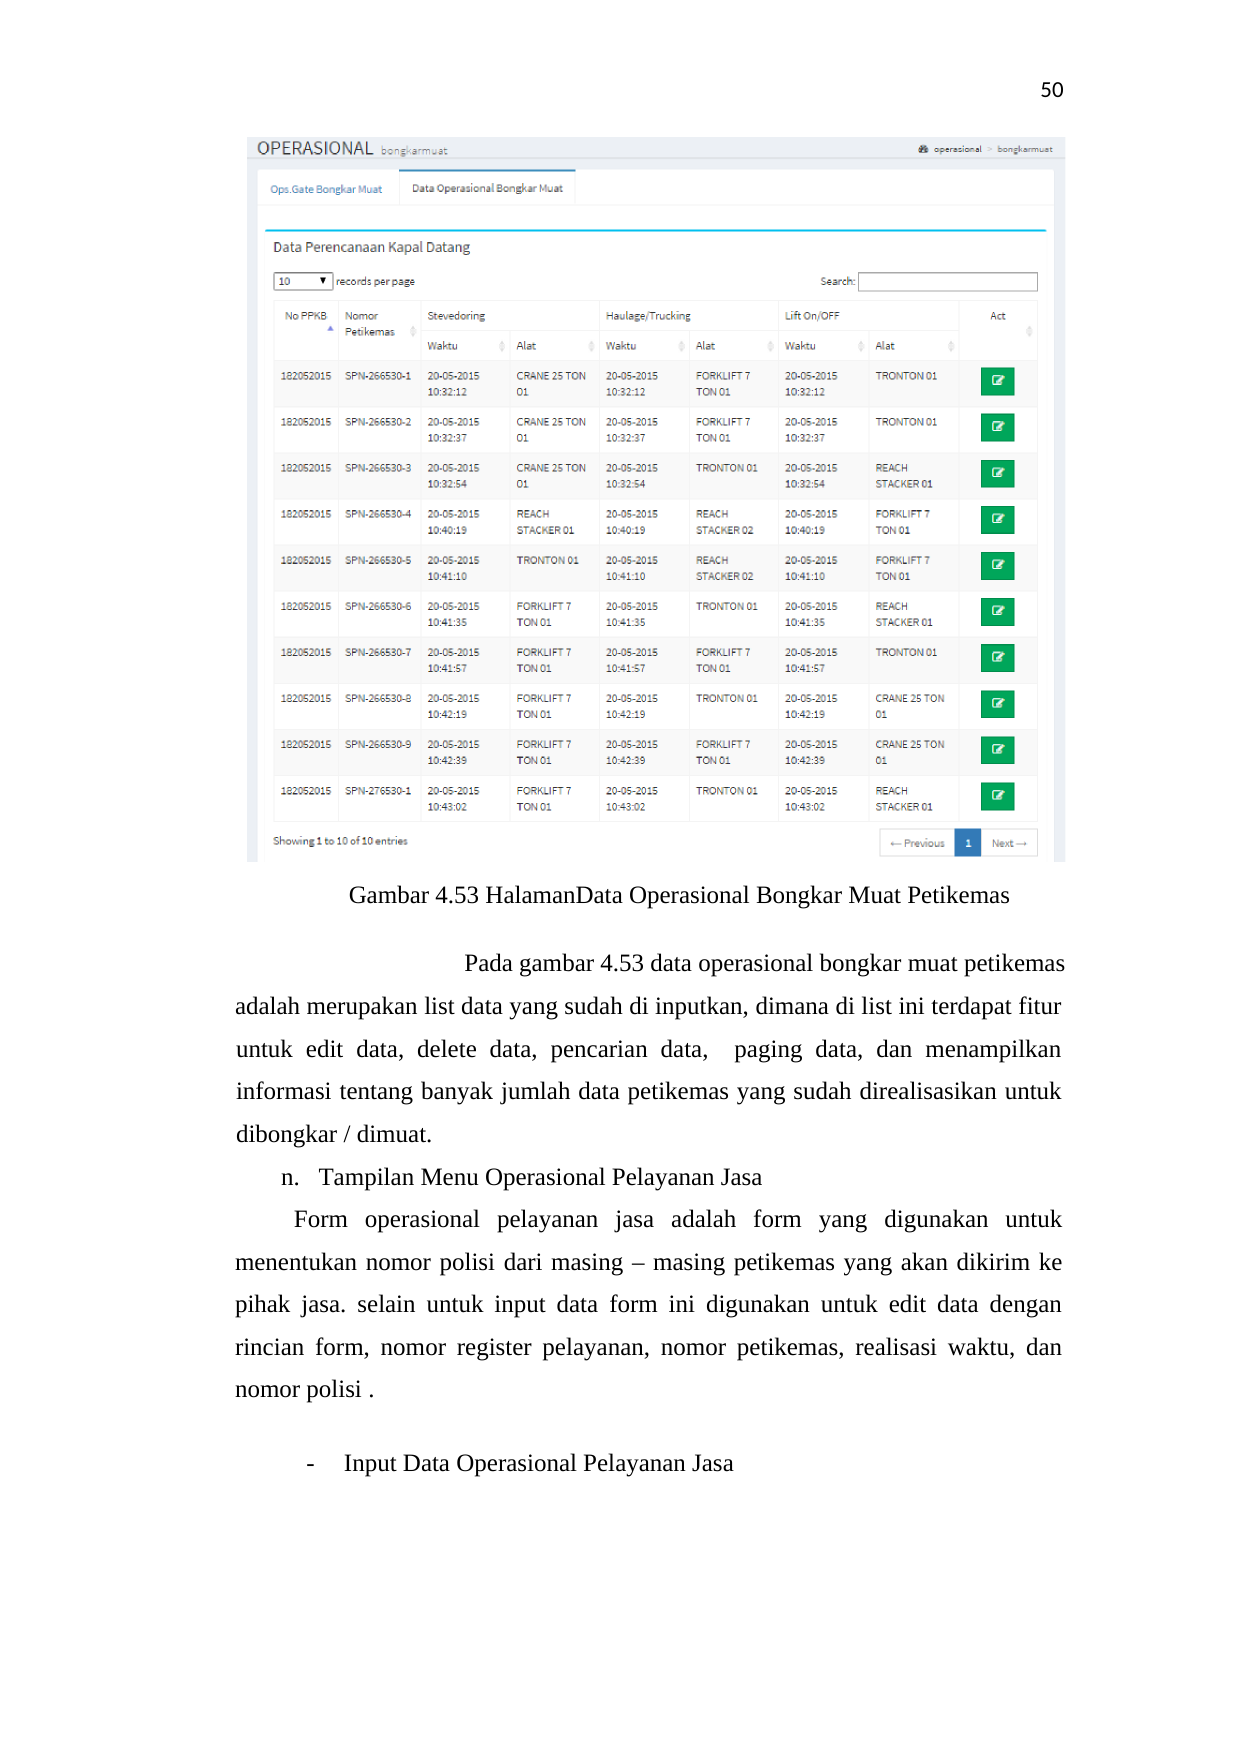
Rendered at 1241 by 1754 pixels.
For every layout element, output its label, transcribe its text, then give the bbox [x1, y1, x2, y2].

list Input Data Operasional Pelayanan Jasa [306, 1448, 1078, 1477]
text Pada gambar 4.53 data operasional bongkar muat petikemas [236, 948, 1078, 977]
picture [247, 136, 1066, 862]
text Gambar 4.53 HalamanData Operasional Bongkar Muat Petikemas [348, 881, 1078, 909]
list Tampilan Menu Operasional Pelayanan Jasa [281, 1162, 1078, 1190]
text adalah merupakan list data yang sudah di inputkan, dimana di list ini terdapat fitur untuk edit data, delete data, pencarian data, paging data, dan menampilkan informasi tentang banyak jumlah data petikemas yang sudah direalisasikan untuk dibongkar / dimuat. [235, 991, 1063, 1147]
text Form operasional pelayanan jasa adalah form yang digunakan untuk menentukan nomor polisi dari masing – masing petikemas yang akan dikirim ke pihak jasa. selain untuk input data form ini digunakan untuk edit data dengan rincian form, nomor register pelayanan, nomor petikemas, realisasi waktu, dan nomor polisi . [235, 1204, 1063, 1403]
